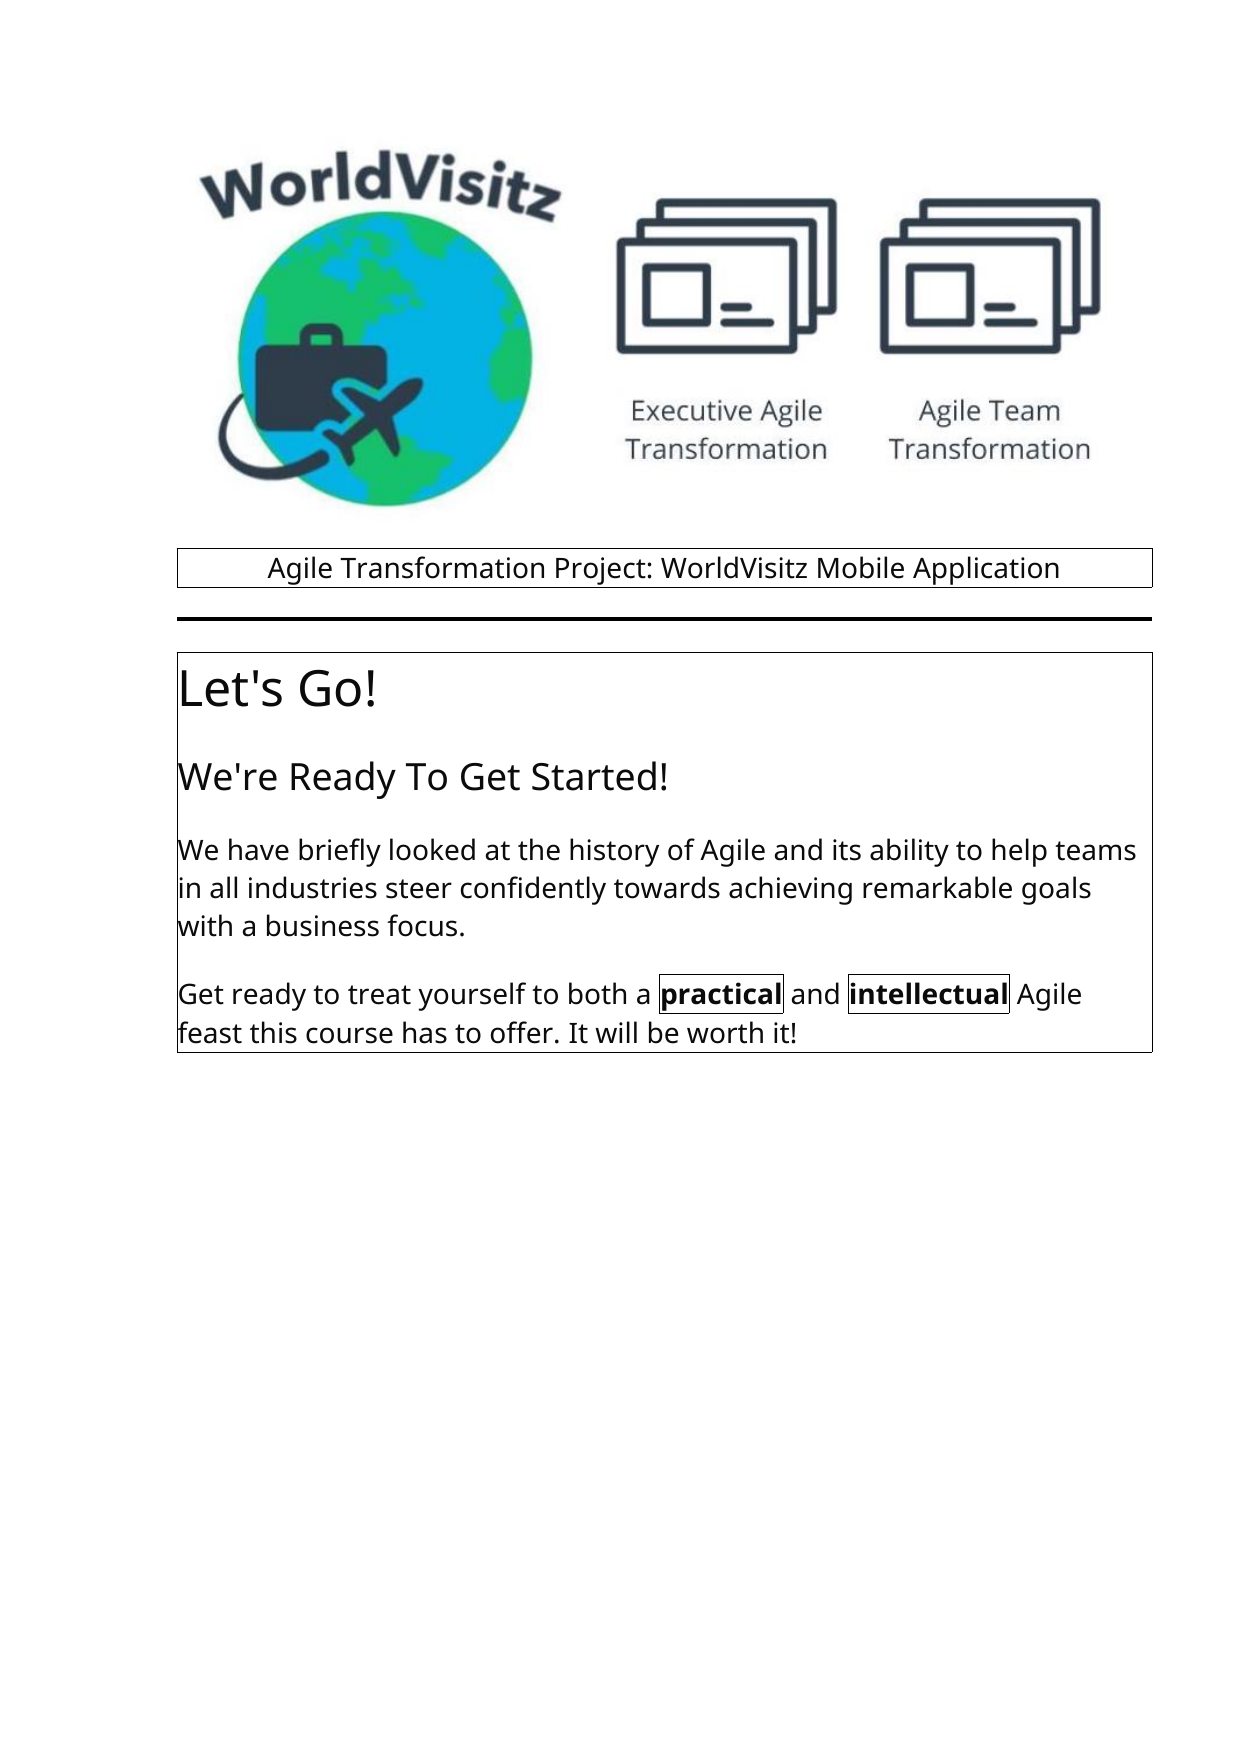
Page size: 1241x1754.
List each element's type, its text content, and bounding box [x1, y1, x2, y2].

subtitle We're Ready To Get Started! [178, 749, 1152, 801]
text Agile Transformation Project: WorldVisitz Mobile Application [178, 549, 1152, 587]
text We have briefly looked at the history of Agile and its ability to help teams in all industries steer confidently towards achieving remarkable goals with a business focus. [178, 829, 1152, 945]
picture [177, 118, 1152, 530]
text Get ready to treat yourself to both a practical and intellectual Agile feast this course has to offer. It will be worth it! [178, 974, 1152, 1052]
subtitle Let's Go! [178, 653, 1152, 721]
